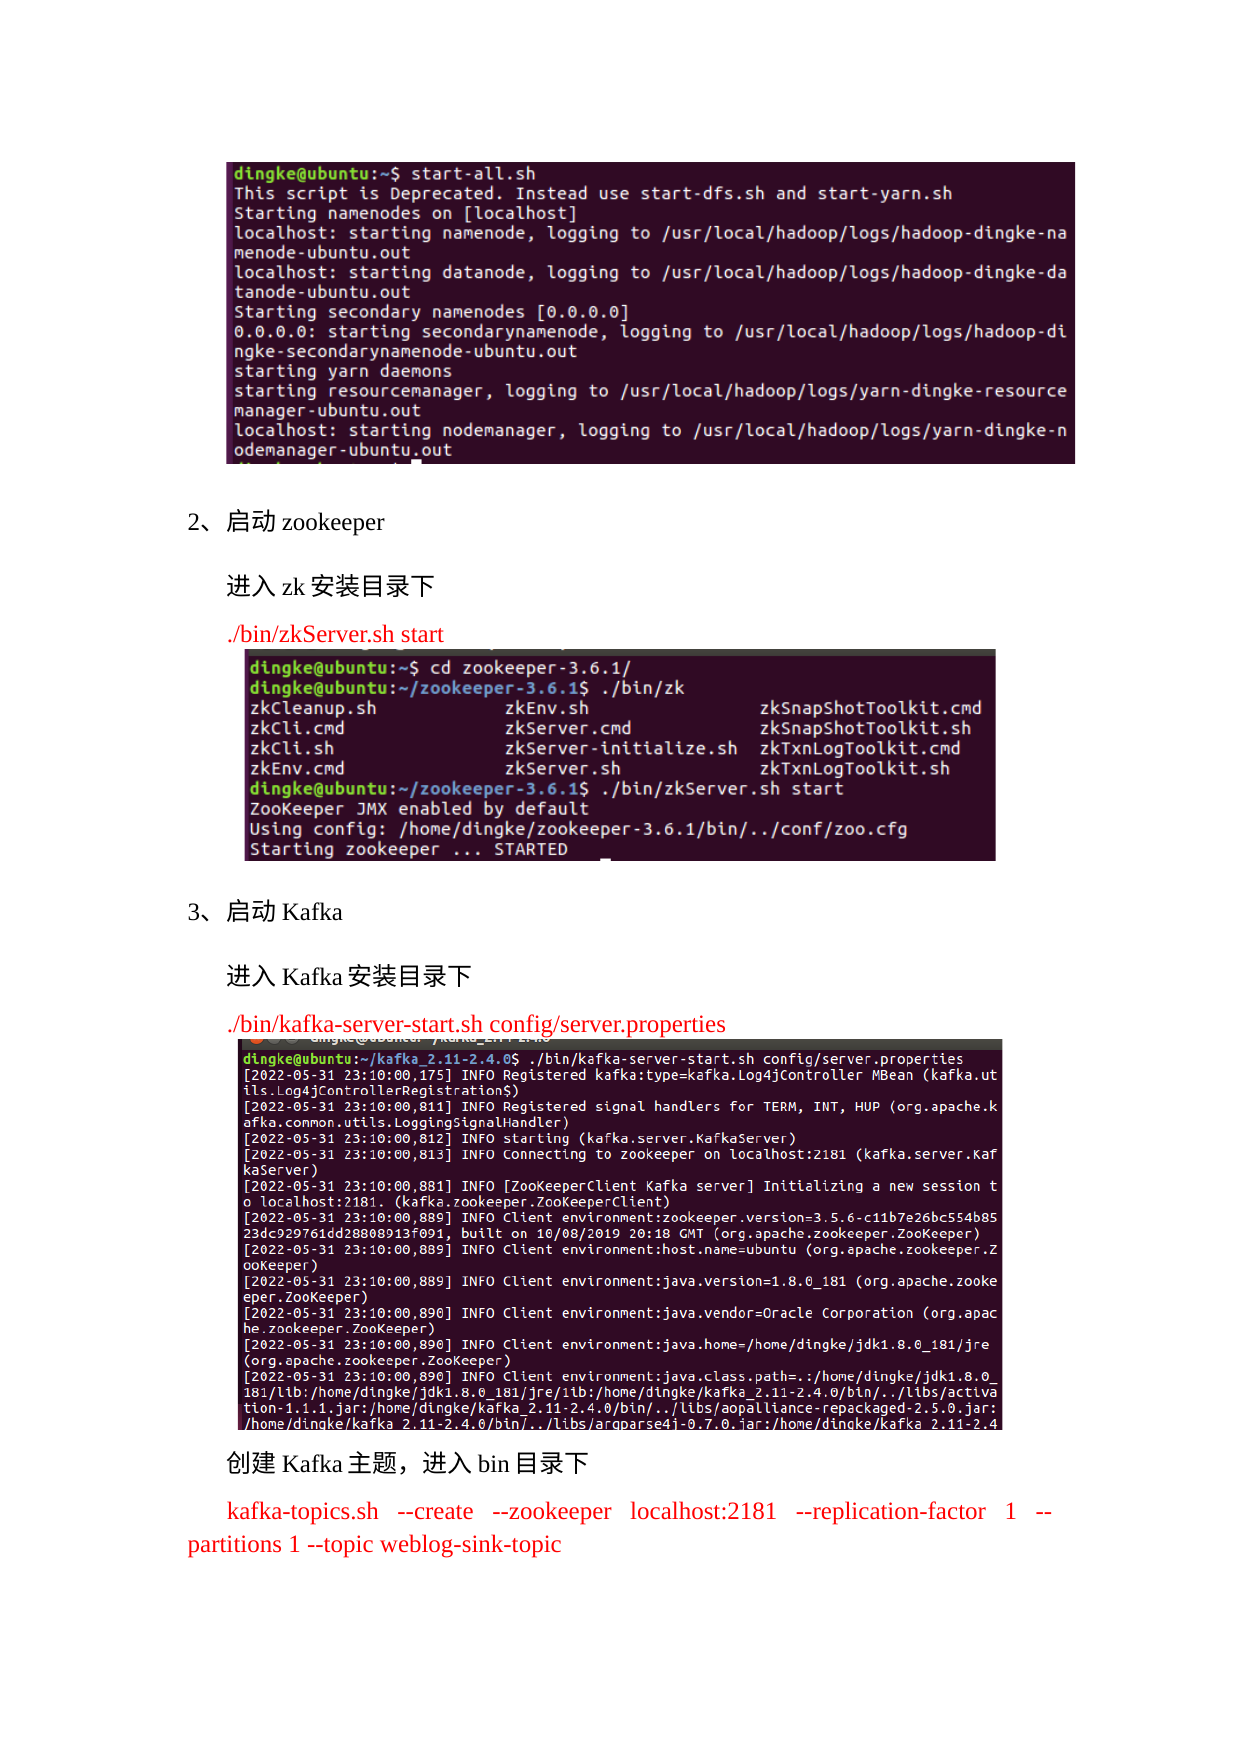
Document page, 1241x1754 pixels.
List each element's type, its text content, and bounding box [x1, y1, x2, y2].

list ./bin/kafka-server-start.sh config/server.properties [227, 1007, 1053, 1039]
list 启动Kafka [187, 877, 1053, 942]
list 进入zk安装目录下 [227, 552, 1053, 617]
picture [237, 1039, 1003, 1430]
list 进入Kafka安装目录下 [227, 942, 1053, 1007]
picture [244, 649, 996, 861]
text 创建Kafka主题，进入bin目录下 [187, 1429, 1053, 1494]
text kafka-topics.sh --create --zookeeper localhost:2181 --replication-factor 1 --partitions 1 --topic weblog-sink-topic [187, 1494, 1053, 1559]
picture [226, 162, 1075, 464]
list 启动zookeeper [187, 487, 1053, 552]
list ./bin/zkServer.sh start [227, 617, 1053, 649]
